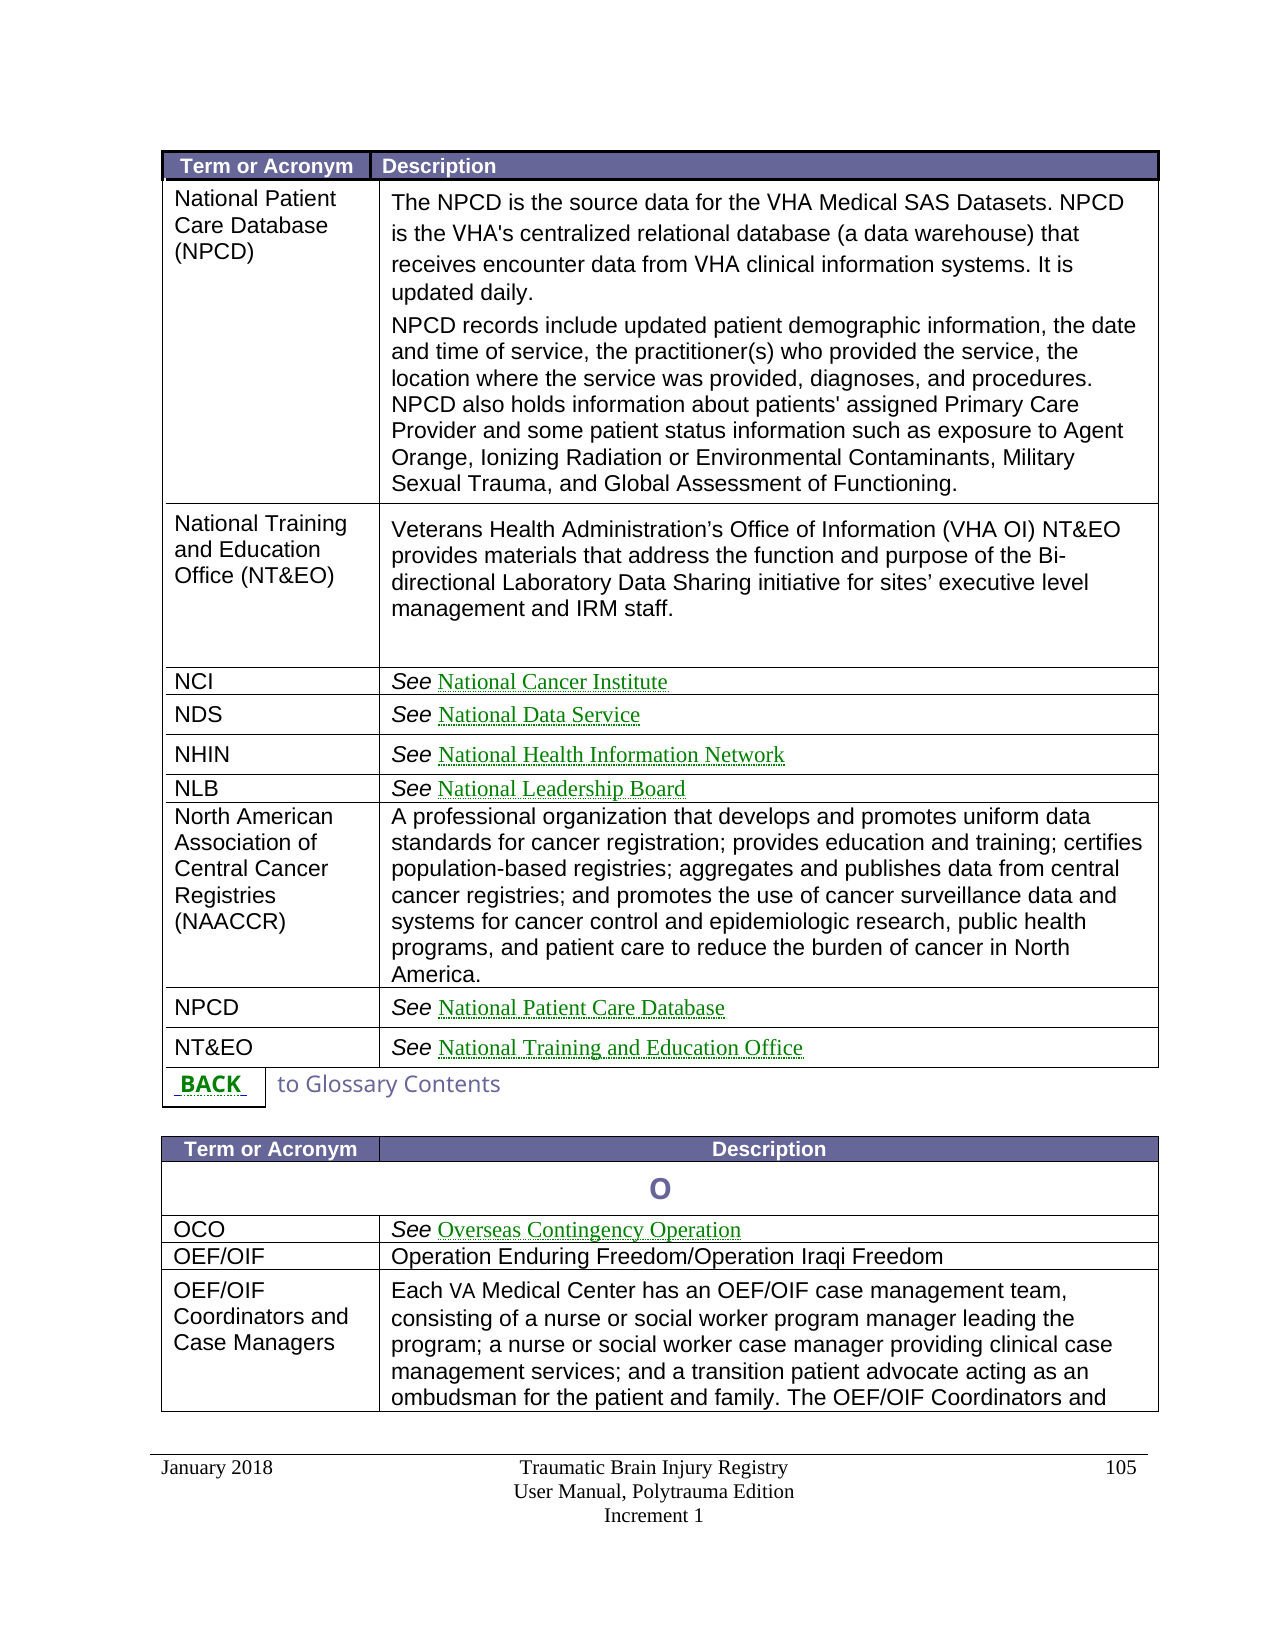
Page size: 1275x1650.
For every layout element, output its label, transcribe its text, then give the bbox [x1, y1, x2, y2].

table_cell Veterans Health Administration’s Office of Information (VHA OI) NT&EO provides materials that address the function and purpose of the Bi-directional Laboratory Data Sharing initiative for sites’ executive level management and IRM staff. [380, 504, 1158, 667]
table_cell O [162, 1162, 1158, 1214]
table_cell NHIN [163, 734, 379, 774]
table_cell See National Data Service [380, 695, 1158, 734]
table_cell See National Health Information Network [380, 735, 1158, 774]
table_cell See National Patient Care Database [380, 988, 1158, 1027]
table_cell Operation Enduring Freedom/Operation Iraqi Freedom [380, 1243, 1158, 1269]
table_cell See Overseas Contingency Operation [380, 1216, 1158, 1242]
table_cell NLB [163, 774, 379, 802]
table_cell OEF/OIF [162, 1243, 379, 1269]
table_cell A professional organization that develops and promotes uniform data standards for cancer registration; provides education and training; certifies population-based registries; aggregates and publishes data from central cancer registries; and promotes the use of cancer surveillance data and systems for cancer control and epidemiologic research, public health programs, and patient care to reduce the burden of cancer in North America. [380, 803, 1158, 987]
table_header Term or Acronym [162, 1137, 379, 1161]
table_cell NT&EO [163, 1027, 379, 1067]
table_cell to Glossary Contents [266, 1067, 1160, 1106]
table_cell NDS [163, 694, 379, 734]
table_header Description [380, 1137, 1158, 1161]
table_cell North American Association of Central Cancer Registries (NAACCR) [163, 802, 379, 987]
table_cell The NPCD is the source data for the VHA Medical SAS Datasets. NPCD is the VHA's centralized relational database (a data warehouse) that receives encounter data from VHA clinical information systems. It is updated daily. NPCD records include updated patient demographic information, the date and time of service, the practitioner(s) who provided the service, the location where the service was provided, diagnoses, and procedures. NPCD also holds information about patients' assigned Primary Care Provider and some patient status information such as exposure to Agent Orange, Ionizing Radiation or Environmental Contaminants, Military Sexual Trauma, and Global Assessment of Functioning. [380, 181, 1158, 502]
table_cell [162, 1270, 379, 1411]
table_cell OCO [162, 1216, 379, 1242]
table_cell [380, 1270, 1158, 1411]
table_cell See National Training and Education Office [380, 1028, 1158, 1067]
table_header Description [372, 153, 1157, 178]
table_cell See National Cancer Institute [380, 668, 1158, 694]
table_header Term or Acronym [164, 153, 369, 178]
table_cell NCI [163, 667, 379, 694]
table_cell BACK [163, 1067, 265, 1106]
table_cell National Patient Care Database (NPCD) [163, 178, 379, 502]
table_cell National Training and Education Office (NT&EO) [163, 503, 379, 667]
table_cell NPCD [163, 987, 379, 1027]
table_cell See National Leadership Board [380, 775, 1158, 802]
